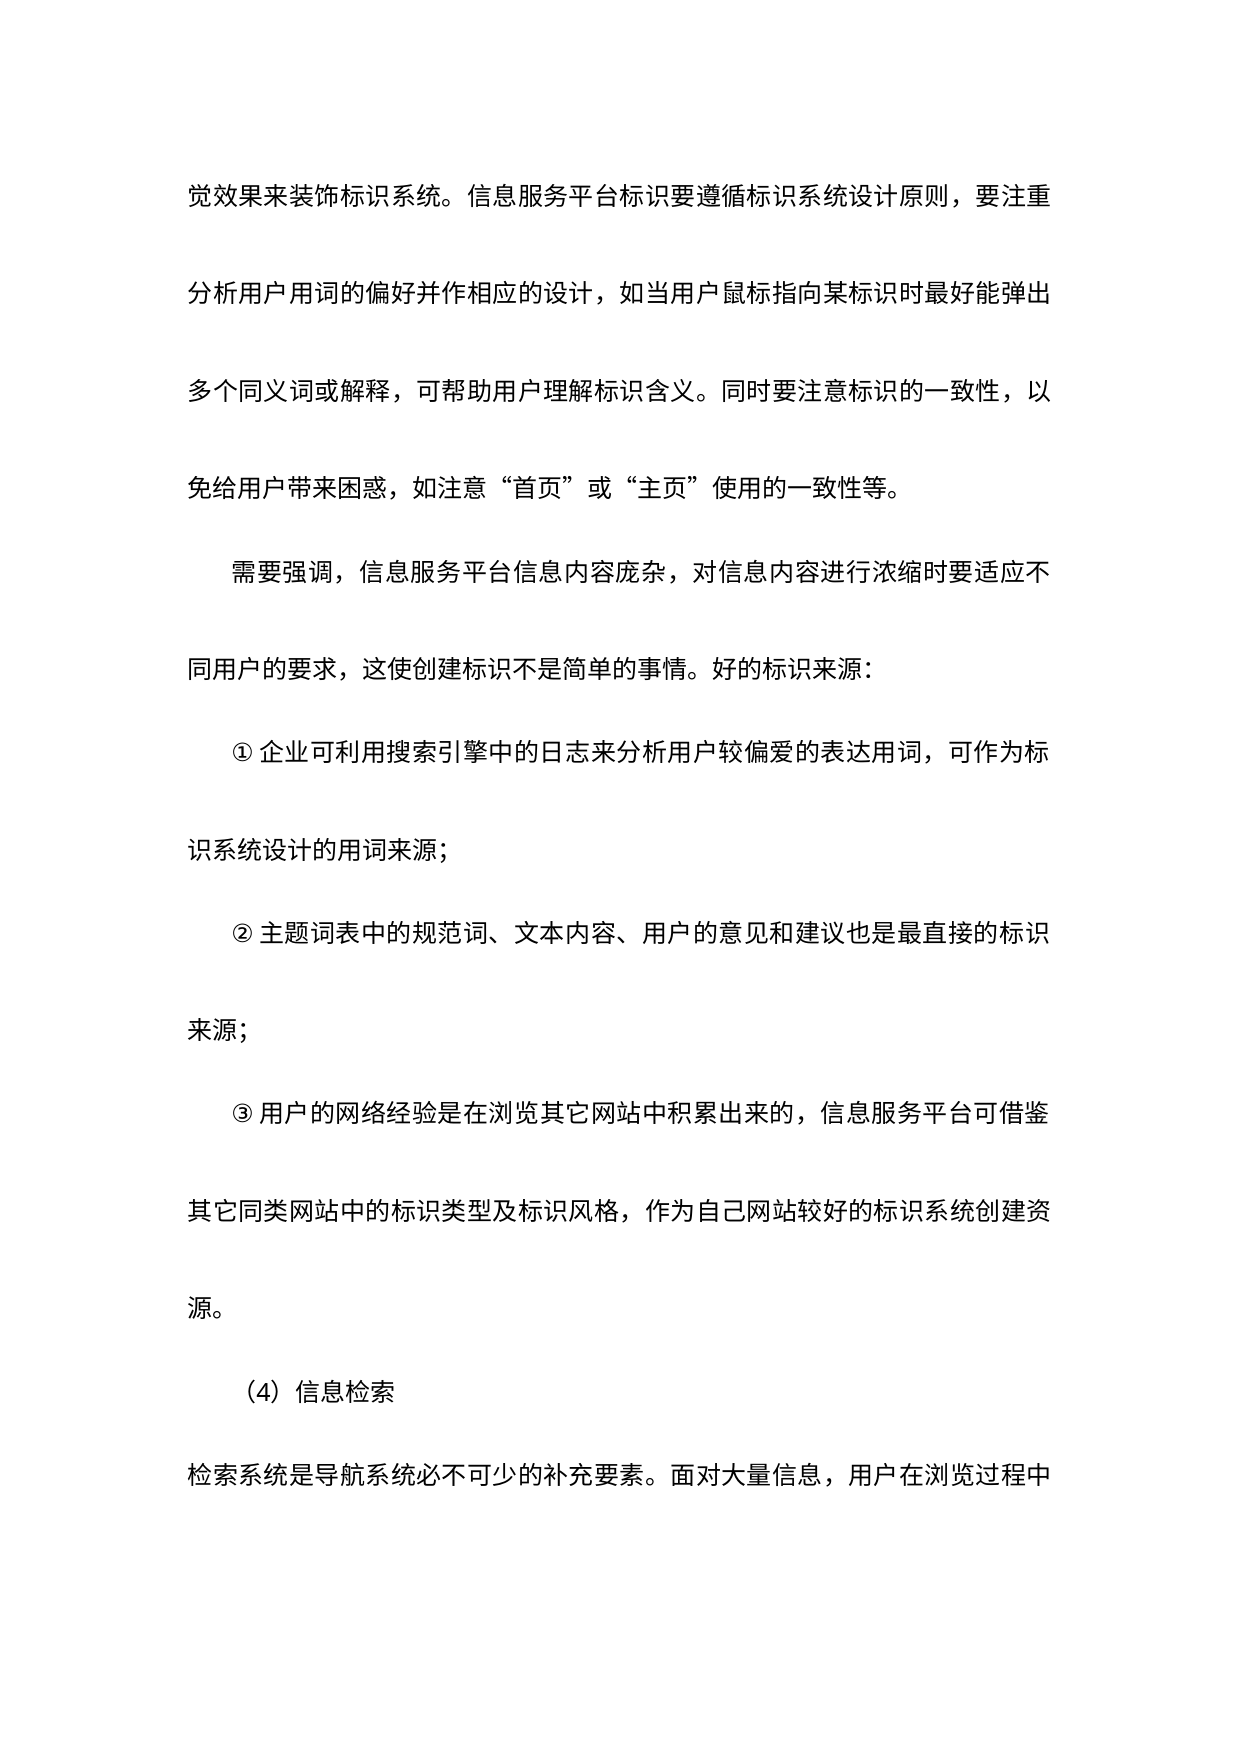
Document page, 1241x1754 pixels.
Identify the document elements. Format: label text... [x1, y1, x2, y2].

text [187, 162, 1053, 519]
text ②主题词表中的规范词、文本内容、用户的意见和建议也是最直接的标识来源； [187, 899, 1053, 1061]
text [187, 1441, 1053, 1506]
text ③用户的网络经验是在浏览其它网站中积累出来的，信息服务平台可借鉴其它同类网站中的标识类型及标识风格，作为自己网站较好的标识系统创建资源。 [187, 1079, 1053, 1339]
text 需要强调，信息服务平台信息内容庞杂，对信息内容进行浓缩时要适应不同用户的要求，这使创建标识不是简单的事情。好的标识来源： [187, 538, 1053, 700]
text ①企业可利用搜索引擎中的日志来分析用户较偏爱的表达用词，可作为标识系统设计的用词来源； [187, 718, 1053, 881]
text （4）信息检索 [231, 1358, 1053, 1423]
